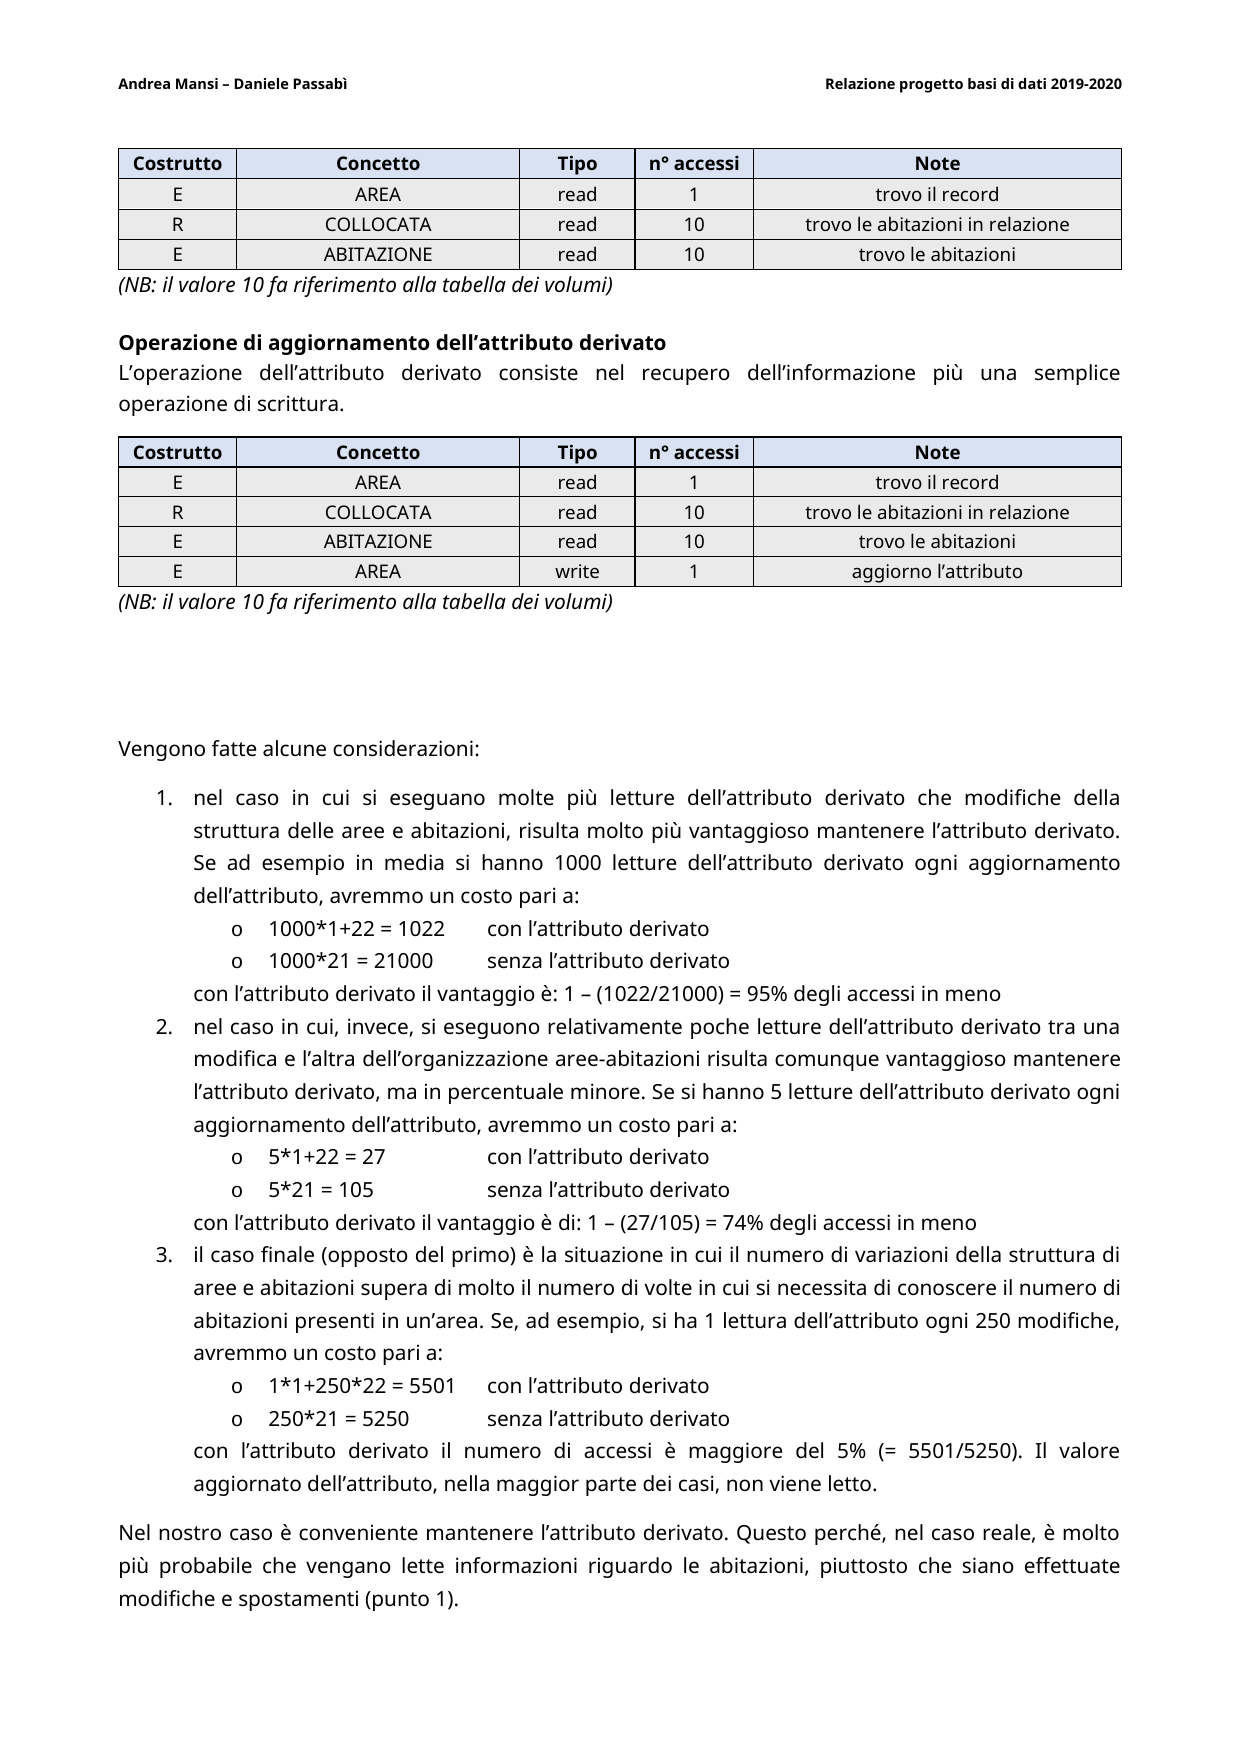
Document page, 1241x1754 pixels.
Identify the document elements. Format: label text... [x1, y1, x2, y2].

table_cell R [119, 210, 236, 239]
table_cell read [520, 497, 634, 526]
table_header Tipo [520, 149, 634, 178]
table_cell read [520, 527, 634, 556]
text (NB: il valore 10 fa riferimento alla tabella dei volumi) [118, 587, 1122, 615]
table_cell 1 [636, 179, 753, 208]
table_header Tipo [520, 438, 634, 466]
list 5*1+22 = 27 con l’attributo derivato [231, 1142, 1122, 1171]
table_cell AREA [237, 179, 519, 208]
table_cell trovo le abitazioni in relazione [754, 210, 1121, 239]
list 1000*1+22 = 1022 con l’attributo derivato [231, 914, 1122, 942]
list il caso finale (opposto del primo) è la situazione in cui il numero di variazioni della struttura di aree e abitazioni supera di molto il numero di volte in cui si necessita di conoscere il numero di abitazioni presenti in un’area. Se, ad esempio, si ha 1 lettura dell’attributo ogni 250 modifiche, avremmo un costo pari a: [156, 1241, 1122, 1367]
list nel caso in cui, invece, si eseguono relativamente poche letture dell’attributo derivato tra una modifica e l’altra dell’organizzazione aree-abitazioni risulta comunque vantaggioso mantenere l’attributo derivato, ma in percentuale minore. Se si hanno 5 letture dell’attributo derivato ogni aggiornamento dell’attributo, avremmo un costo pari a: [156, 1012, 1122, 1138]
text Operazione di aggiornamento dell’attributo derivato [118, 328, 1122, 356]
list nel caso in cui si eseguano molte più letture dell’attributo derivato che modifiche della struttura delle aree e abitazioni, risulta molto più vantaggioso mantenere l’attributo derivato. Se ad esempio in media si hanno 1000 letture dell’attributo derivato ogni aggiornamento dell’attributo, avremmo un costo pari a: [156, 783, 1122, 909]
table_cell 10 [636, 497, 753, 526]
table_cell aggiorno l’attributo [754, 557, 1121, 586]
list 1*1+250*22 = 5501 con l’attributo derivato [231, 1371, 1122, 1399]
table_header Costrutto [119, 438, 236, 466]
table_cell 10 [636, 240, 753, 269]
table_cell trovo il record [754, 468, 1121, 496]
list con l’attributo derivato il vantaggio è: 1 – (1022/21000) = 95% degli accessi in meno [193, 979, 1122, 1008]
table_cell trovo le abitazioni [754, 240, 1121, 269]
table_header Concetto [237, 149, 519, 178]
table_cell trovo le abitazioni in relazione [754, 497, 1121, 526]
list con l’attributo derivato il vantaggio è di: 1 – (27/105) = 74% degli accessi in meno [193, 1208, 1122, 1236]
table_cell read [520, 468, 634, 496]
table_cell R [119, 497, 236, 526]
table_cell 1 [636, 468, 753, 496]
table_cell read [520, 210, 634, 239]
table_cell read [520, 240, 634, 269]
table_header Note [754, 438, 1121, 466]
table_cell COLLOCATA [237, 497, 519, 526]
table_cell ABITAZIONE [237, 527, 519, 556]
table_cell AREA [237, 557, 519, 586]
text Vengono fatte alcune considerazioni: [118, 734, 1122, 762]
table_cell trovo le abitazioni [754, 527, 1121, 556]
table_header Costrutto [119, 149, 236, 178]
table_cell E [119, 240, 236, 269]
table_cell E [119, 468, 236, 496]
table_cell E [119, 557, 236, 586]
text (NB: il valore 10 fa riferimento alla tabella dei volumi) [118, 270, 1122, 299]
list 1000*21 = 21000 senza l’attributo derivato [231, 947, 1122, 975]
table_cell 10 [636, 210, 753, 239]
table_header n° accessi [636, 149, 753, 178]
list con l’attributo derivato il numero di accessi è maggiore del 5% (= 5501/5250). Il valore aggiornato dell’attributo, nella maggior parte dei casi, non viene letto. [193, 1437, 1122, 1498]
text L’operazione dell’attributo derivato consiste nel recupero dell’informazione più una semplice operazione di scrittura. [118, 358, 1122, 418]
table_cell 1 [636, 557, 753, 586]
table_cell E [119, 179, 236, 208]
table_header Concetto [237, 438, 519, 466]
table_cell COLLOCATA [237, 210, 519, 239]
table_cell E [119, 527, 236, 556]
text Nel nostro caso è conveniente mantenere l’attributo derivato. Questo perché, nel caso reale, è molto più probabile che vengano lette informazioni riguardo le abitazioni, piuttosto che siano effettuate modifiche e spostamenti (punto 1). [118, 1518, 1122, 1612]
table_cell AREA [237, 468, 519, 496]
table_cell ABITAZIONE [237, 240, 519, 269]
list 250*21 = 5250 senza l’attributo derivato [231, 1404, 1122, 1432]
table_cell read [520, 179, 634, 208]
table_cell trovo il record [754, 179, 1121, 208]
table_cell 10 [636, 527, 753, 556]
table_cell write [520, 557, 634, 586]
list 5*21 = 105 senza l’attributo derivato [231, 1175, 1122, 1204]
table_header Note [754, 149, 1121, 178]
table_header n° accessi [636, 438, 753, 466]
